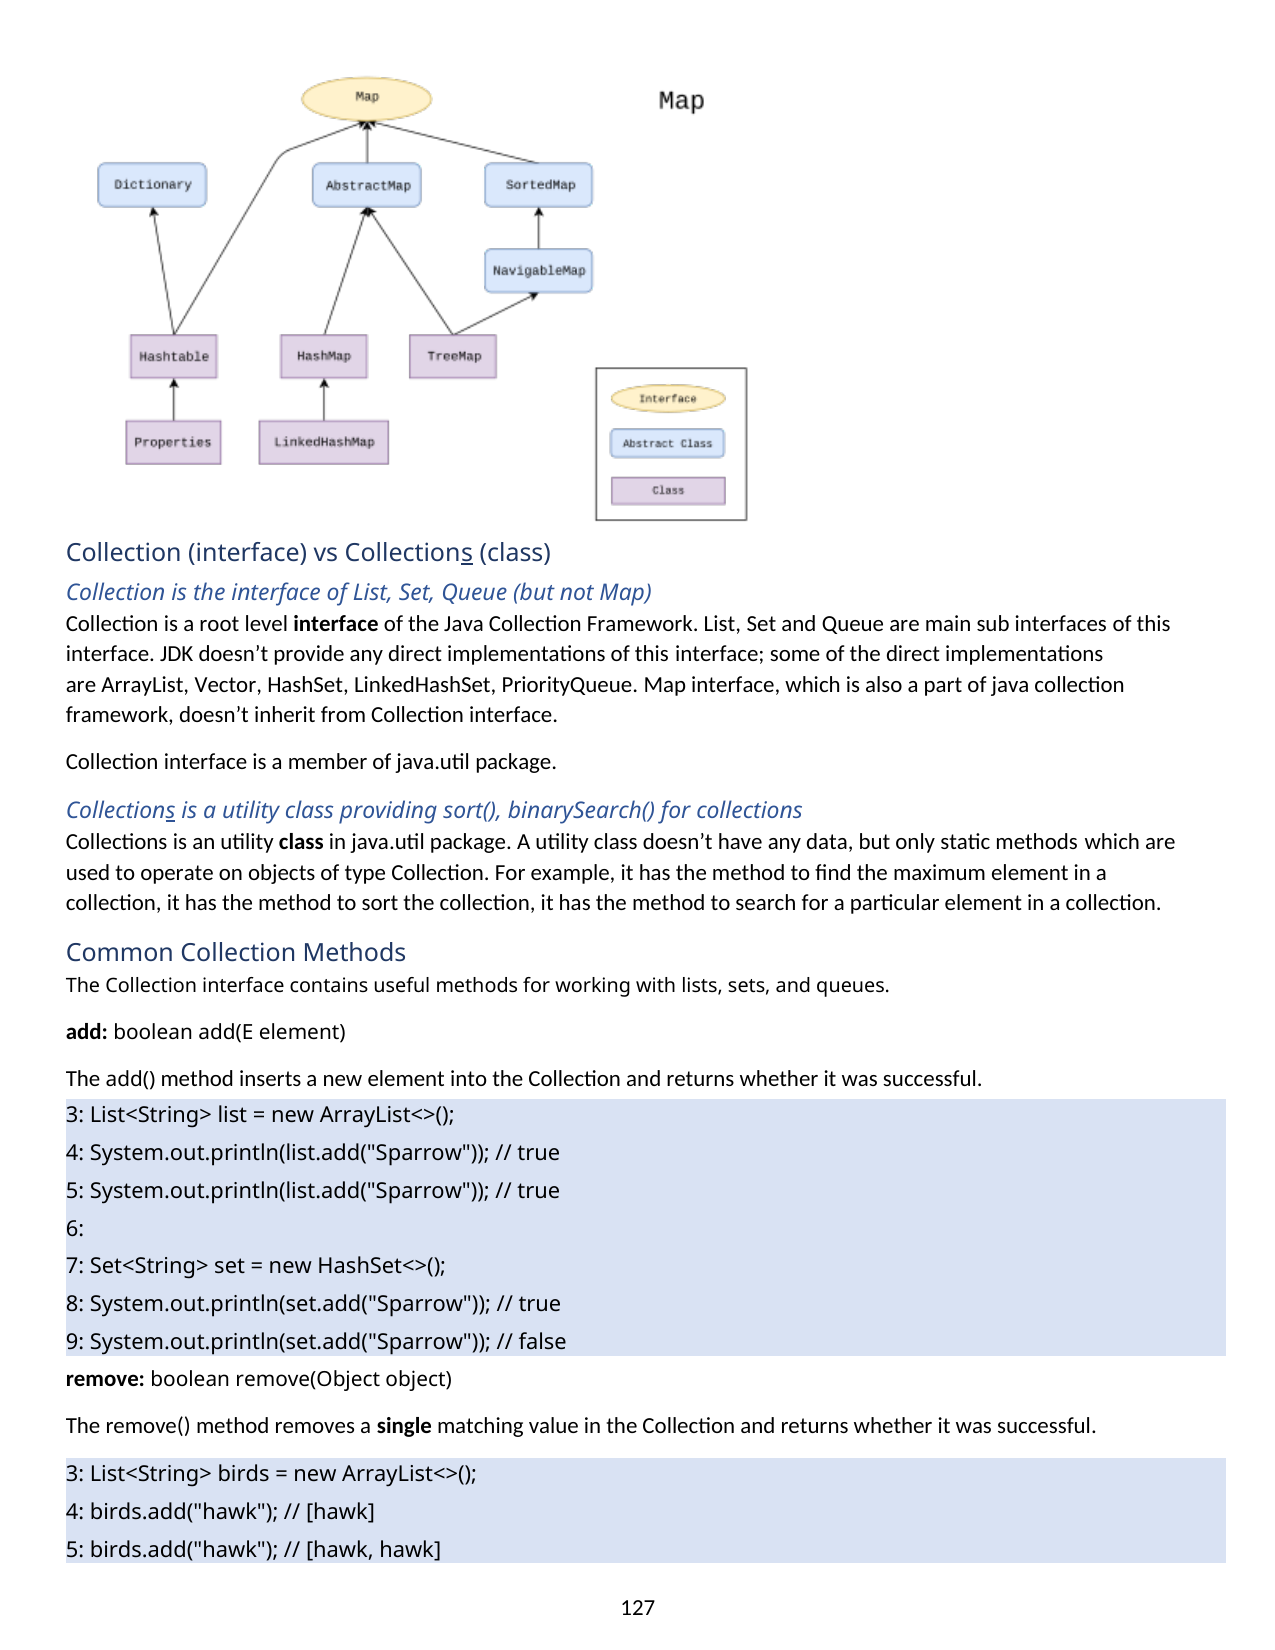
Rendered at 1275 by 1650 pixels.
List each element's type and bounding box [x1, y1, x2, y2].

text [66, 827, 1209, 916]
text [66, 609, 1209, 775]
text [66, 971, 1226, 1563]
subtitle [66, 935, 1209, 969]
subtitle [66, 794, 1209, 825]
picture [65, 56, 754, 529]
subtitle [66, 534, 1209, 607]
